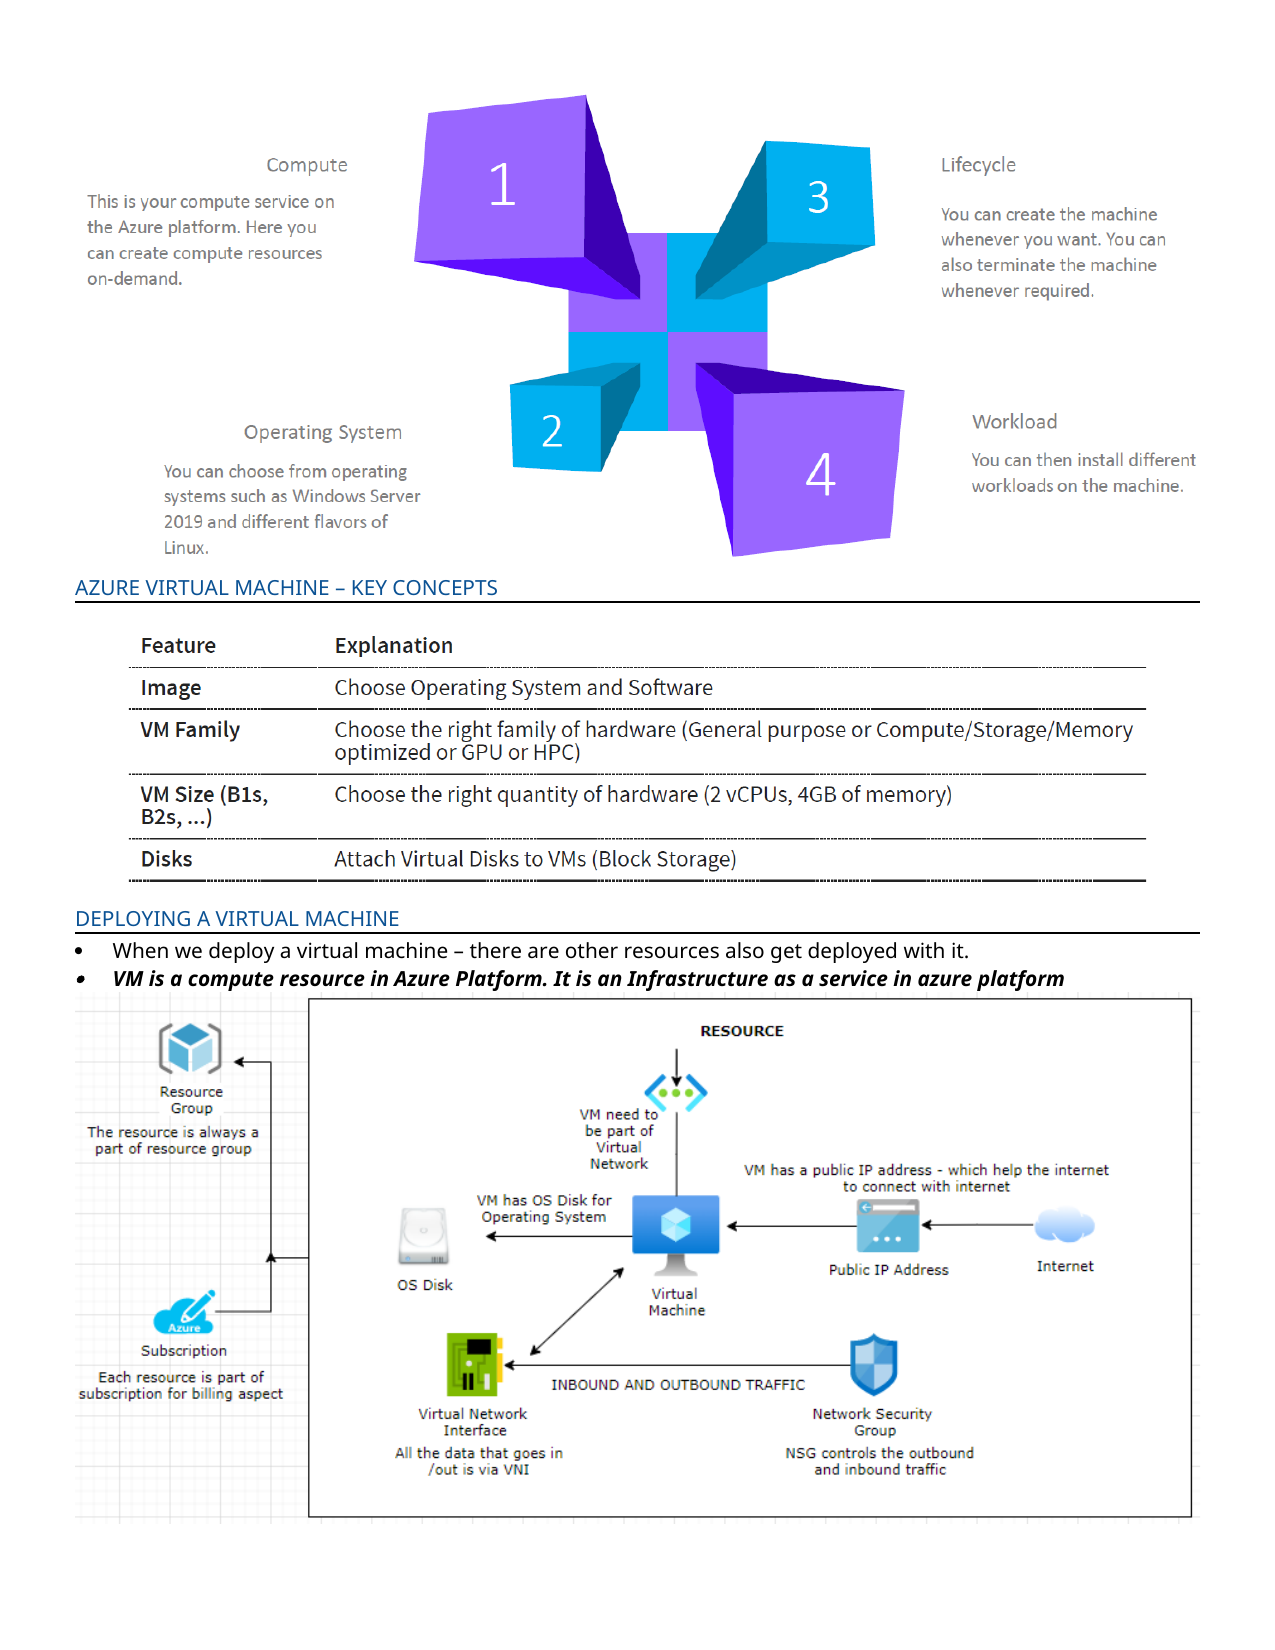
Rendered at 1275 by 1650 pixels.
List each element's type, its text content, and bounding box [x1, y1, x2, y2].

picture [128, 633, 1147, 885]
subtitle AZURE VIRTUAL MACHINE – KEY CONCEPTS [75, 573, 1200, 601]
list When we deploy a virtual machine – there are other resources also get deployed with it. [75, 936, 1200, 964]
picture [75, 992, 1200, 1524]
picture [75, 75, 1200, 569]
list VM is a compute resource in Azure Platform. It is an Infrastructure as a service in azure platform [75, 964, 1200, 992]
subtitle DEPLOYING A VIRTUAL MACHINE [75, 904, 1200, 932]
